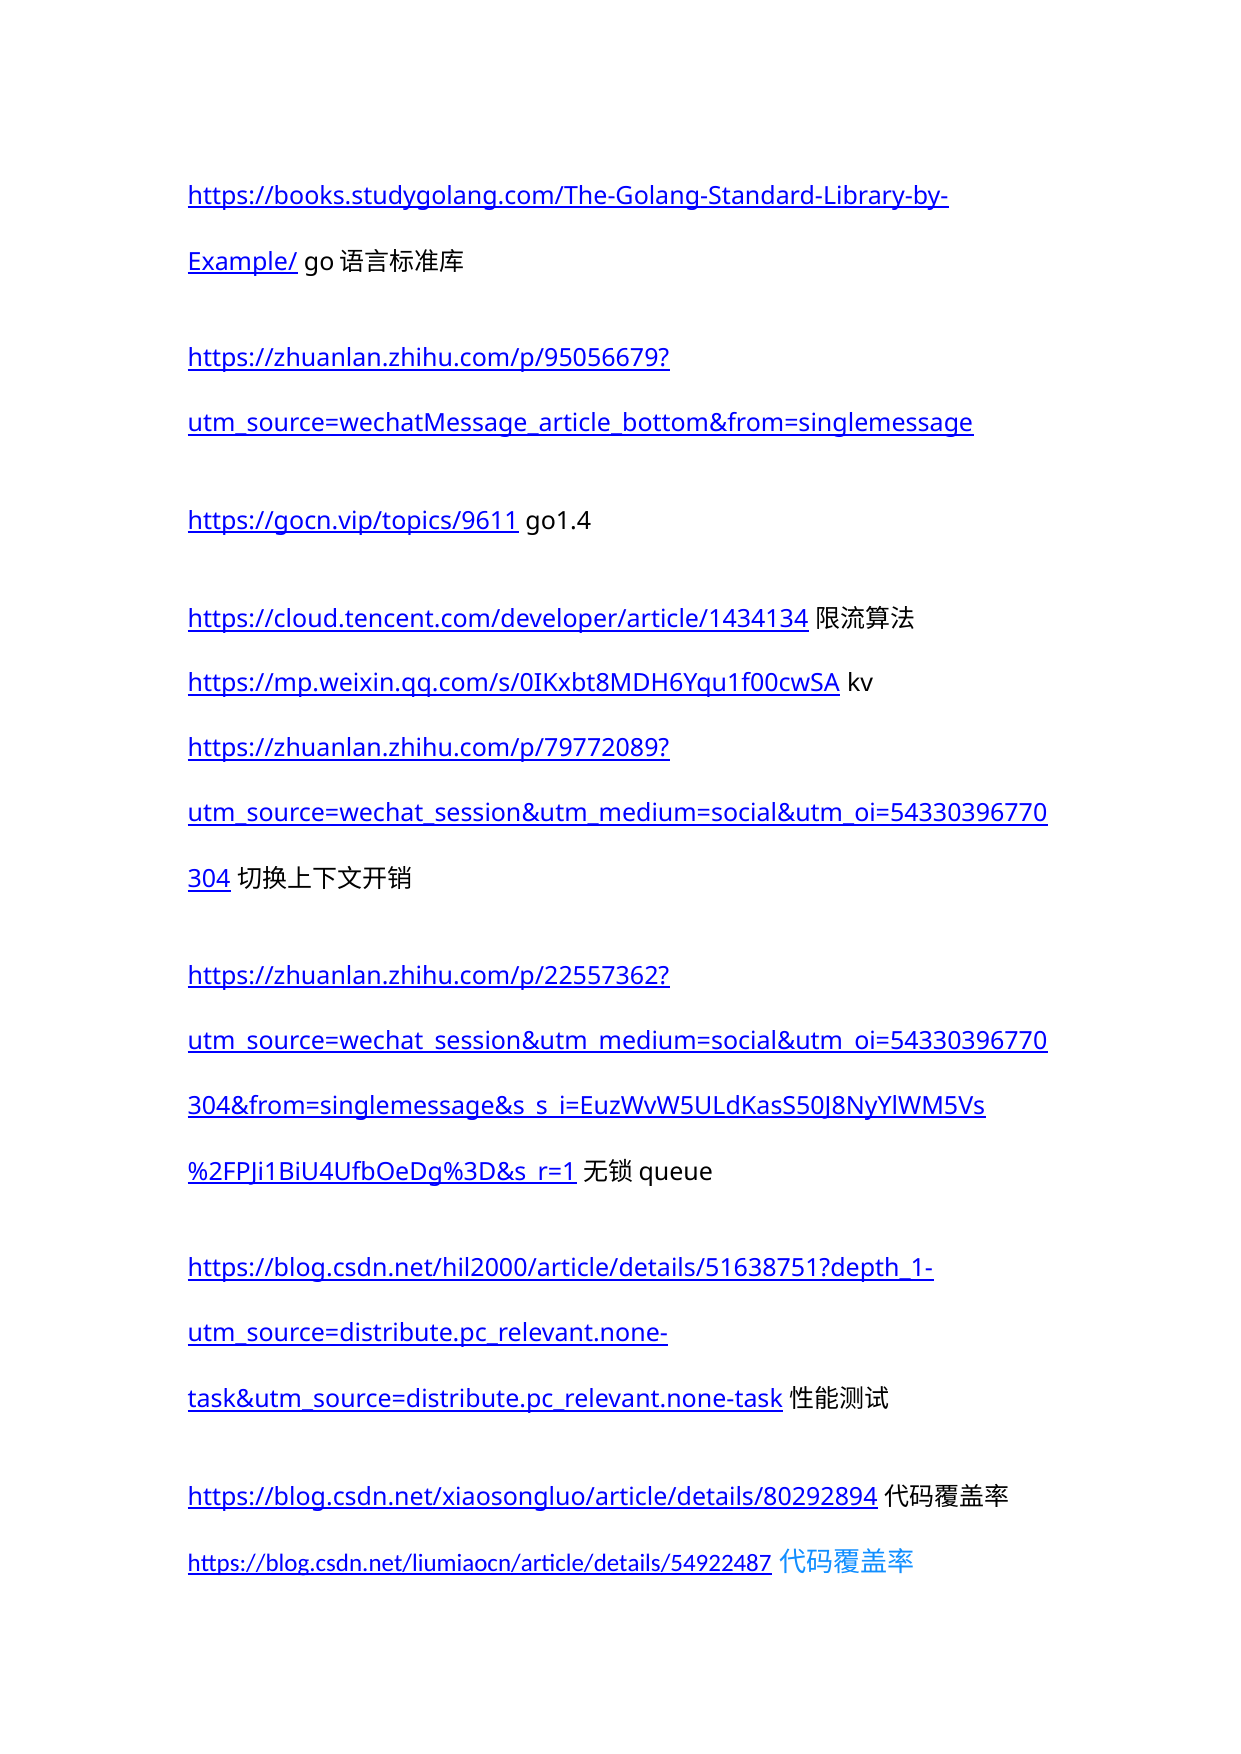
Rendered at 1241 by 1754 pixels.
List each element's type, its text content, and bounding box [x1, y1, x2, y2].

text https://blog.csdn.net/xiaosongluo/article/details/80292894 代码覆盖率 [187, 1462, 1053, 1527]
text https://mp.weixin.qq.com/s/0IKxbt8MDH6Yqu1f00cwSA kv [187, 649, 1053, 714]
text https://books.studygolang.com/The-Golang-Standard-Library-by-Example/ go语言标准库 [187, 162, 1053, 292]
text https://blog.csdn.net/liumiaocn/article/details/54922487 代码覆盖率 [187, 1527, 1053, 1592]
text https://zhuanlan.zhihu.com/p/22557362?utm_source=wechat_session&utm_medium=social&utm_oi=54330396770304&from=singlemessage&s_s_i=EuzWvW5ULdKasS50J8NyYlWM5Vs%2FPJi1BiU4UfbOeDg%3D&s_r=1 无锁queue [187, 942, 1053, 1202]
text https://gocn.vip/topics/9611 go1.4 [187, 487, 1053, 552]
text https://blog.csdn.net/hil2000/article/details/51638751?depth_1-utm_source=distribute.pc_relevant.none-task&utm_source=distribute.pc_relevant.none-task 性能测试 [187, 1234, 1053, 1429]
text https://cloud.tencent.com/developer/article/1434134 限流算法 [187, 584, 1053, 649]
text https://zhuanlan.zhihu.com/p/79772089?utm_source=wechat_session&utm_medium=social&utm_oi=54330396770304 切换上下文开销 [187, 714, 1053, 909]
text https://zhuanlan.zhihu.com/p/95056679?utm_source=wechatMessage_article_bottom&from=singlemessage [187, 324, 1053, 454]
